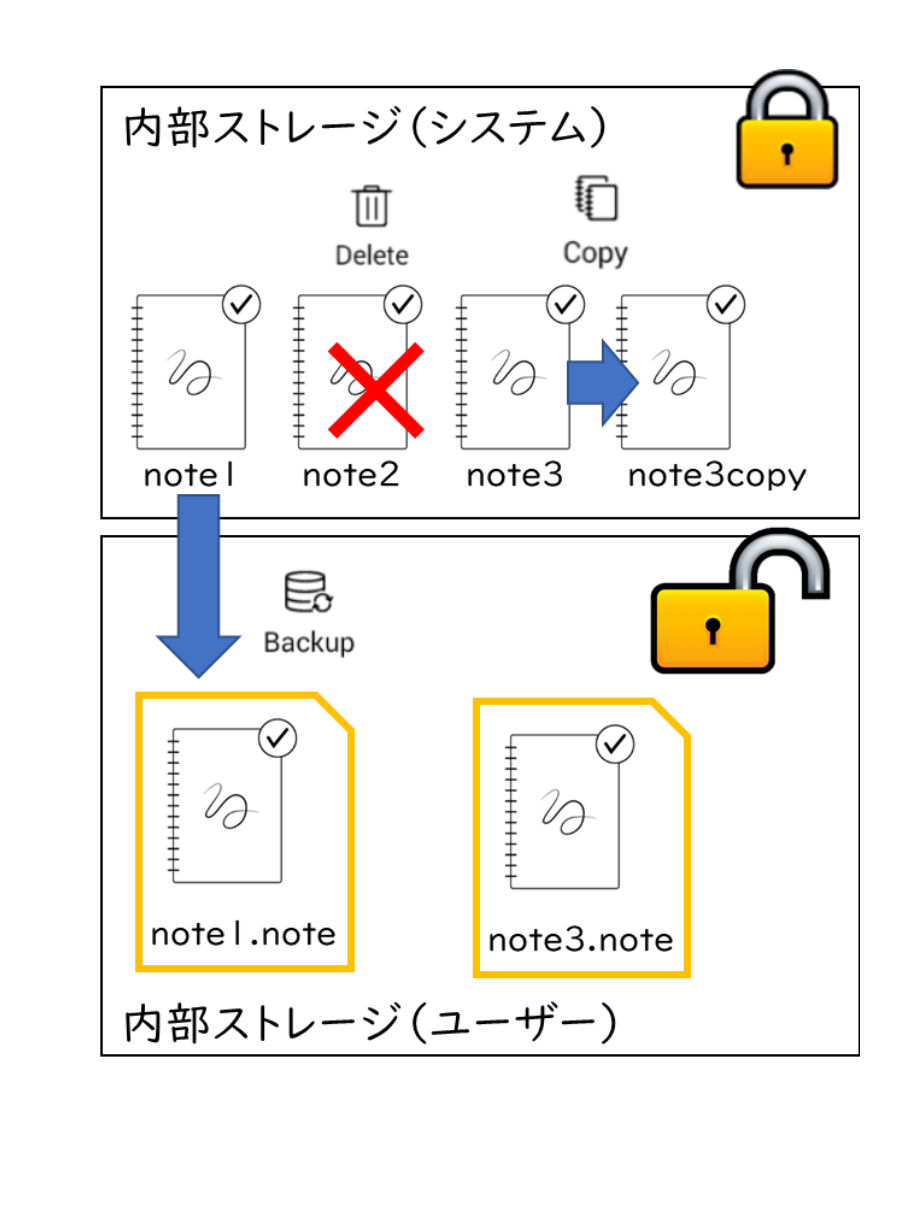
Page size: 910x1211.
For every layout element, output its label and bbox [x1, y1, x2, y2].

picture [92, 69, 860, 1076]
